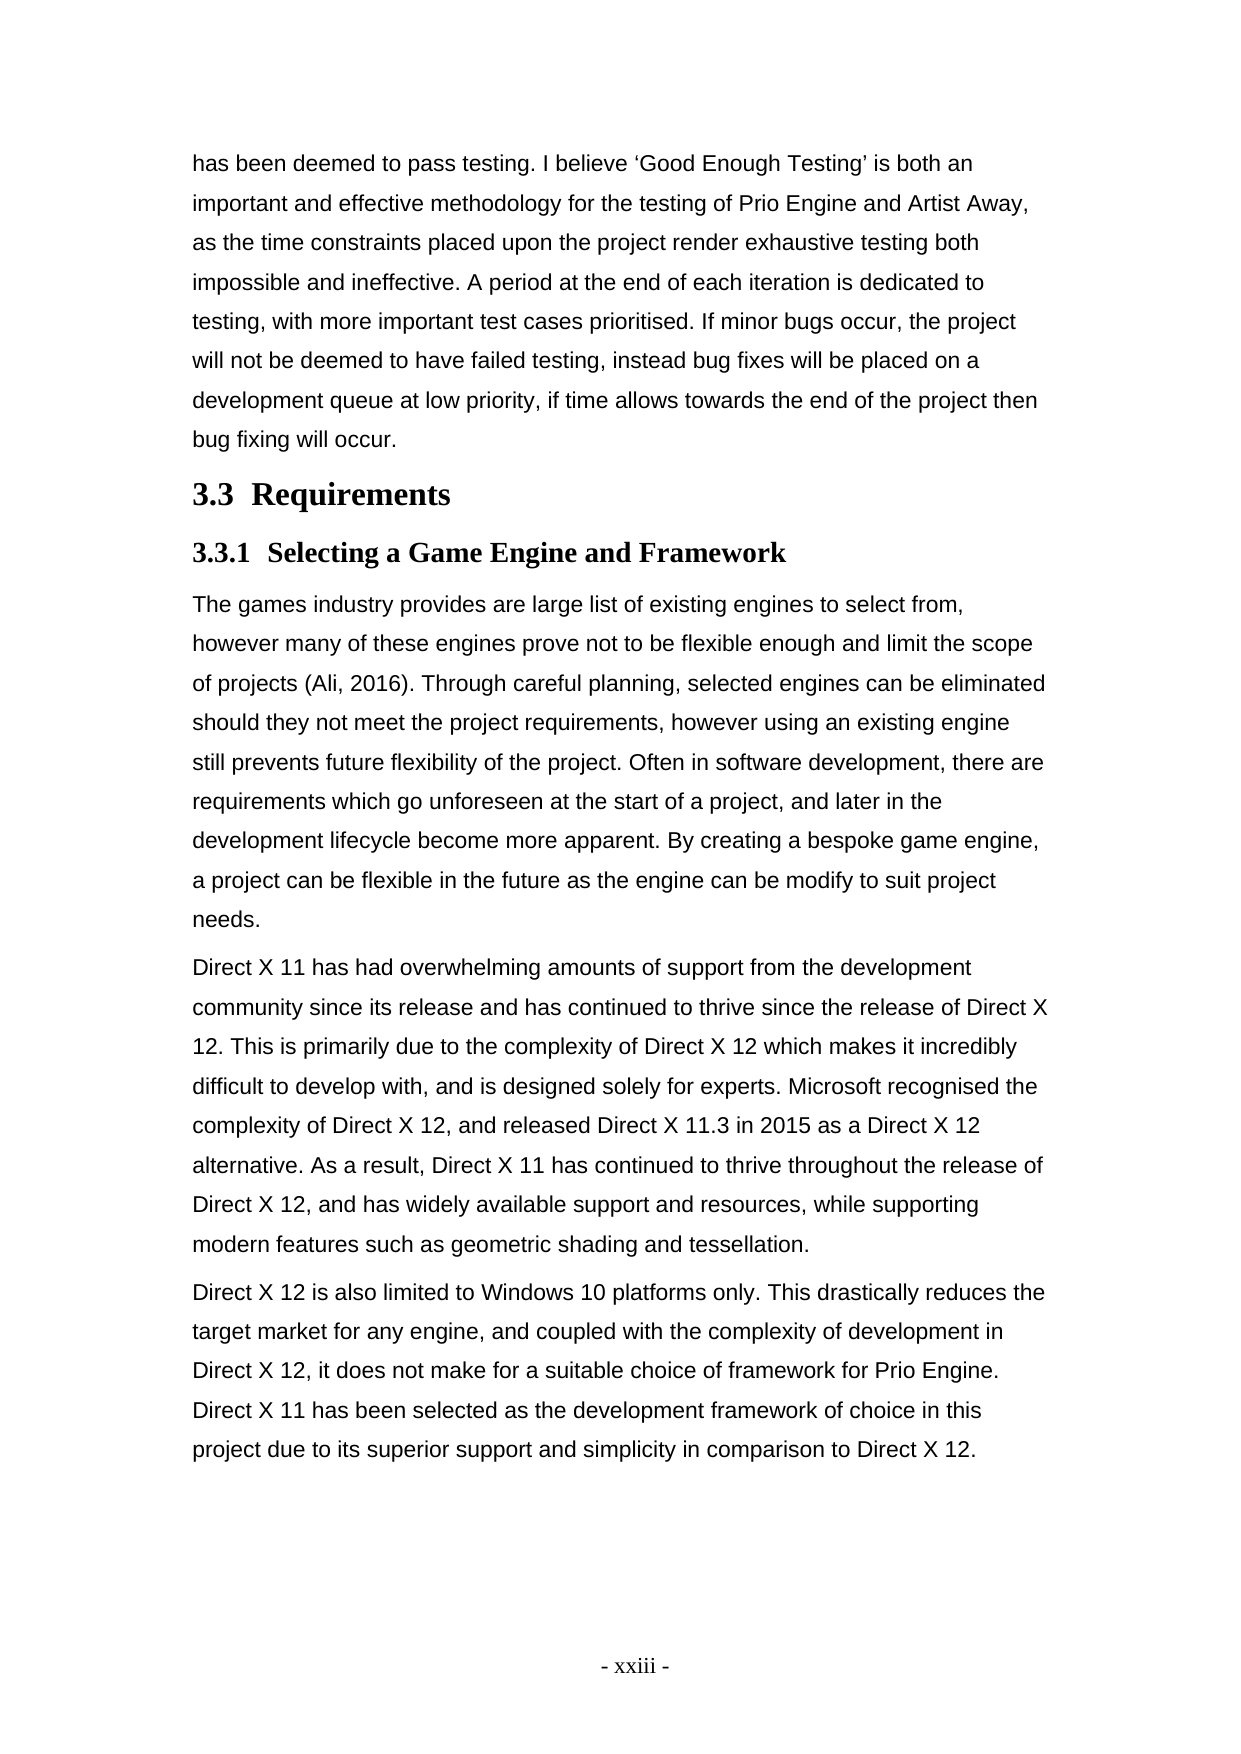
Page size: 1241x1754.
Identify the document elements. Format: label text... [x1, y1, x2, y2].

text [192, 150, 1048, 453]
subtitle Requirements [192, 474, 1048, 512]
text Direct X 11 has had overwhelming amounts of support from the development community since its release and has continued to thrive since the release of Direct X 12. This is primarily due to the complexity of Direct X 12 which makes it incredibly difficult to develop with, and is designed solely for experts. Microsoft recognised the complexity of Direct X 12, and released Direct X 11.3 in 2015 as a Direct X 12 alternative. As a result, Direct X 11 has continued to thrive throughout the release of Direct X 12, and has widely available support and resources, while supporting modern features such as geometric shading and tessellation. [192, 954, 1048, 1257]
text Direct X 12 is also limited to Windows 10 platforms only. This drastically reduces the target market for any engine, and coupled with the complexity of development in Direct X 12, it does not make for a suitable choice of framework for Prio Engine. Direct X 11 has been selected as the development framework of choice in this project due to its superior support and simplicity in comparison to Direct X 12. [192, 1278, 1048, 1463]
subtitle Selecting a Game Engine and Framework [192, 535, 1048, 568]
text The games industry provides are large list of existing engines to select from, however many of these engines prove not to be flexible enough and limit the scope of projects . Through careful planning, selected engines can be eliminated should they not meet the project requirements, however using an existing engine still prevents future flexibility of the project. Often in software development, there are requirements which go unforeseen at the start of a project, and later in the development lifecycle become more apparent. By creating a bespoke game engine, a project can be flexible in the future as the engine can be modify to suit project needs. [192, 591, 1048, 933]
